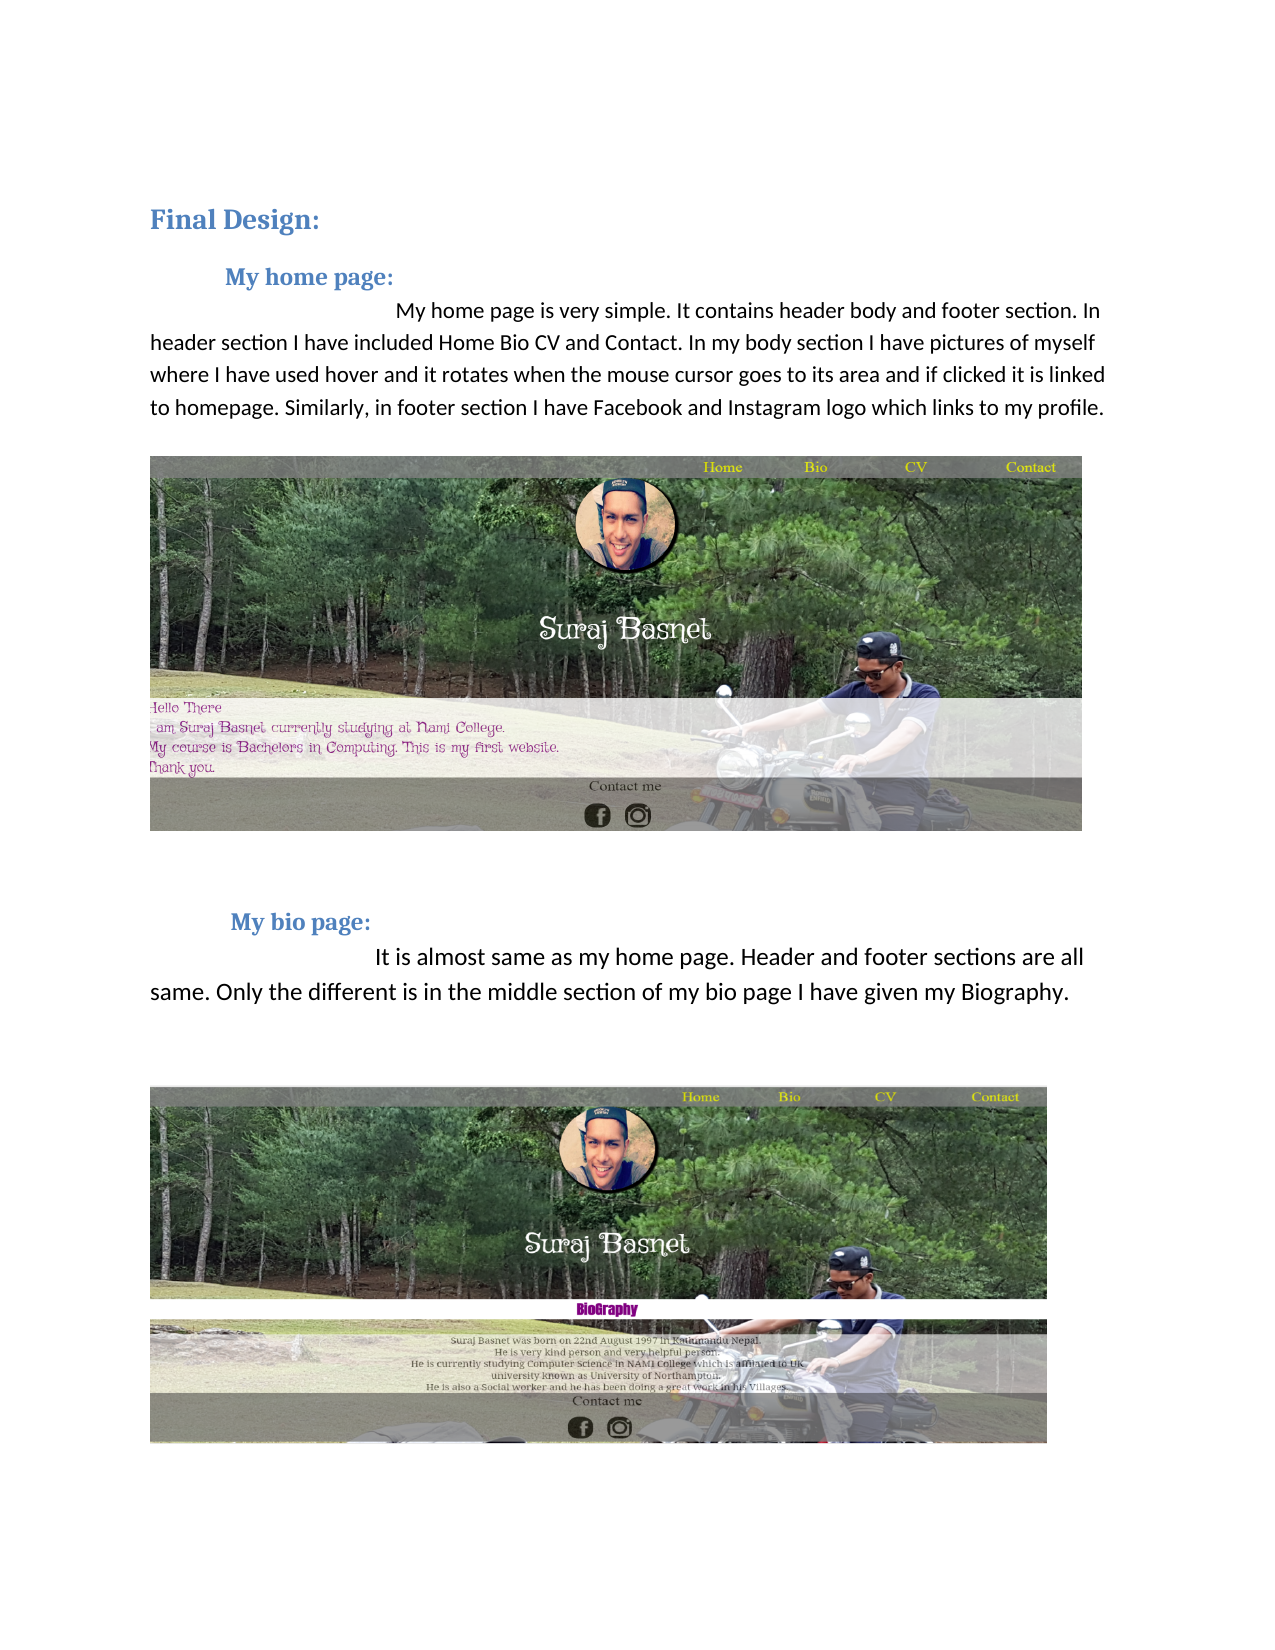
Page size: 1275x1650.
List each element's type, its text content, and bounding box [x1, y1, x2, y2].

picture [150, 1085, 1047, 1444]
subtitle Final Design: [150, 203, 1125, 237]
subtitle My home page: [150, 262, 1125, 291]
subtitle My bio page: [150, 908, 1125, 937]
picture [150, 456, 1082, 831]
text It is almost same as my home page. Header and footer sections are all same. Only the different is in the middle section of my bio page I have given my Biography. [150, 941, 1125, 1007]
